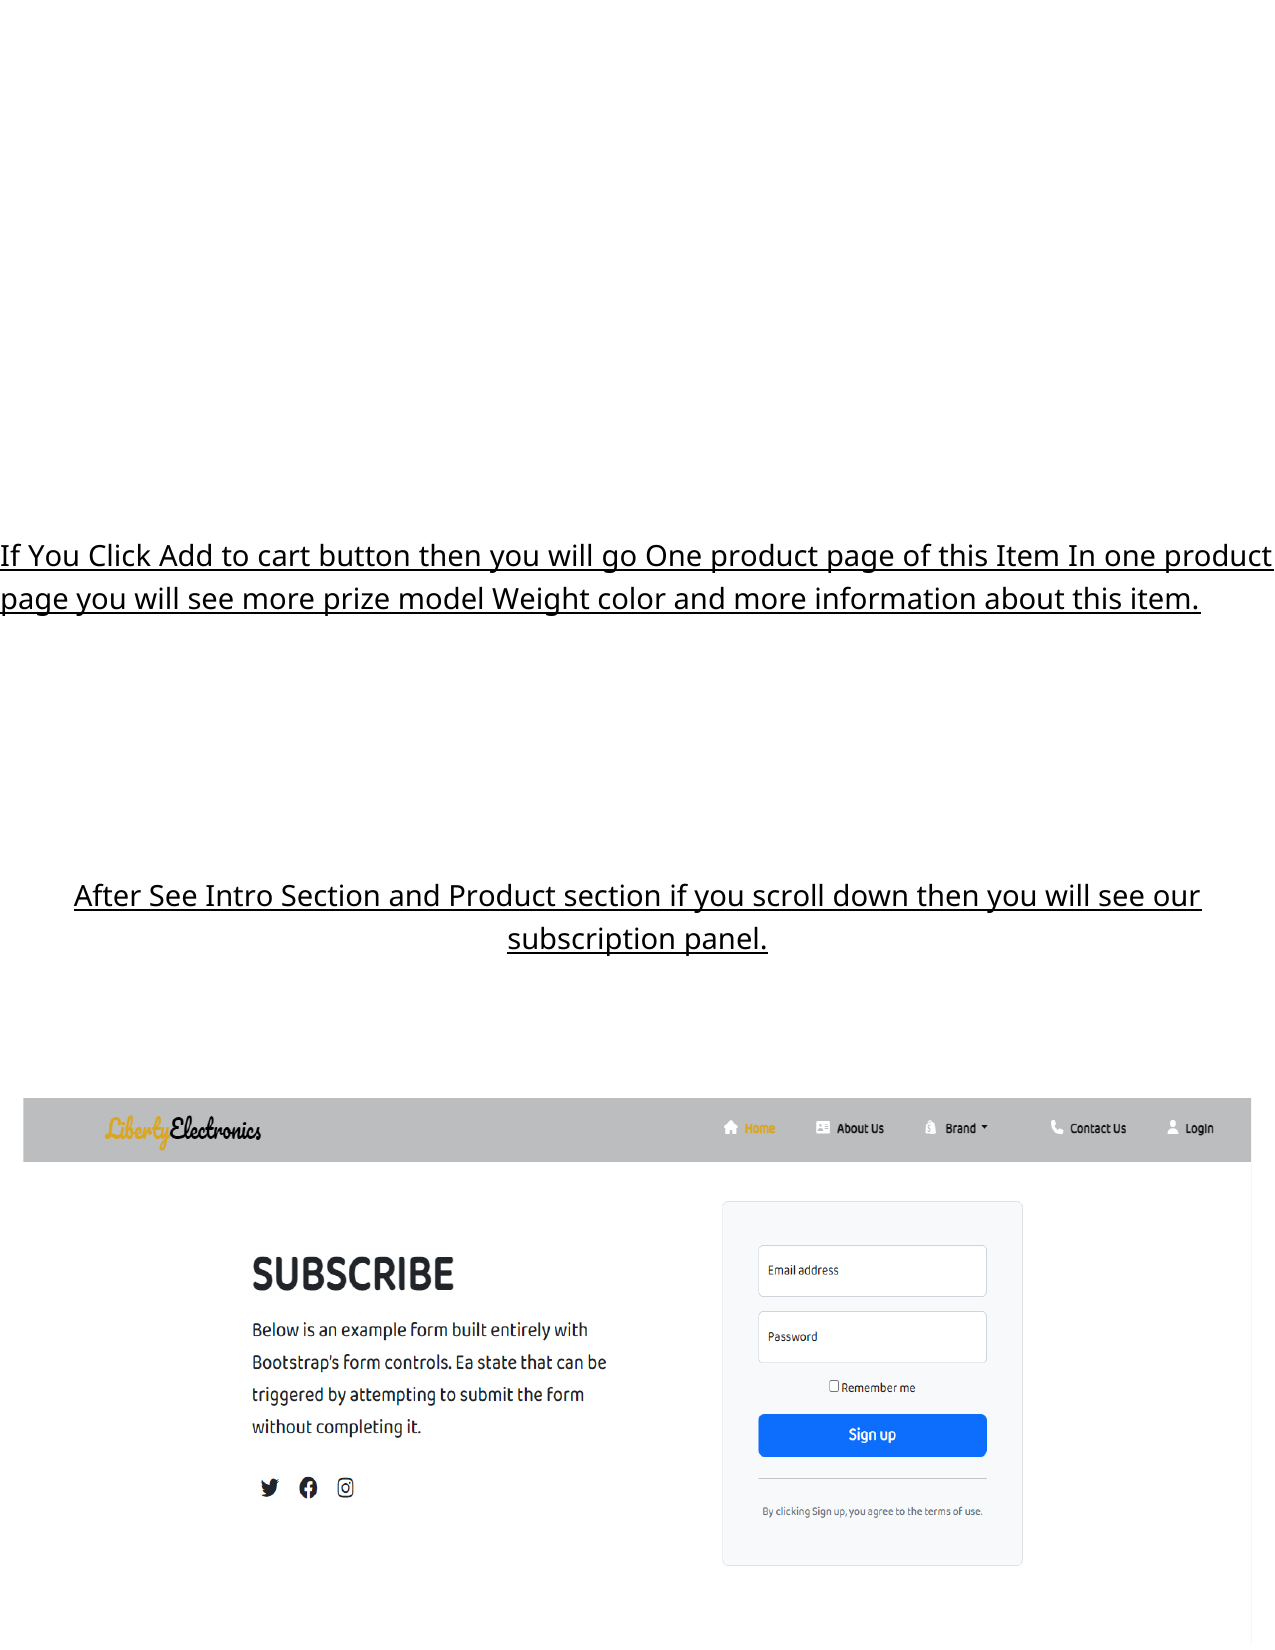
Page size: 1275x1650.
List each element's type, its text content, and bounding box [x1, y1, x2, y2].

picture [23, 1098, 1252, 1644]
text After See Intro Section and Product section if you scroll down then you will see our subscription panel. [0, 876, 1275, 958]
text If You Click Add to cart button then you will go One product page of this Item In one product page you will see more prize model Weight color and more information about this item. [0, 535, 1275, 618]
